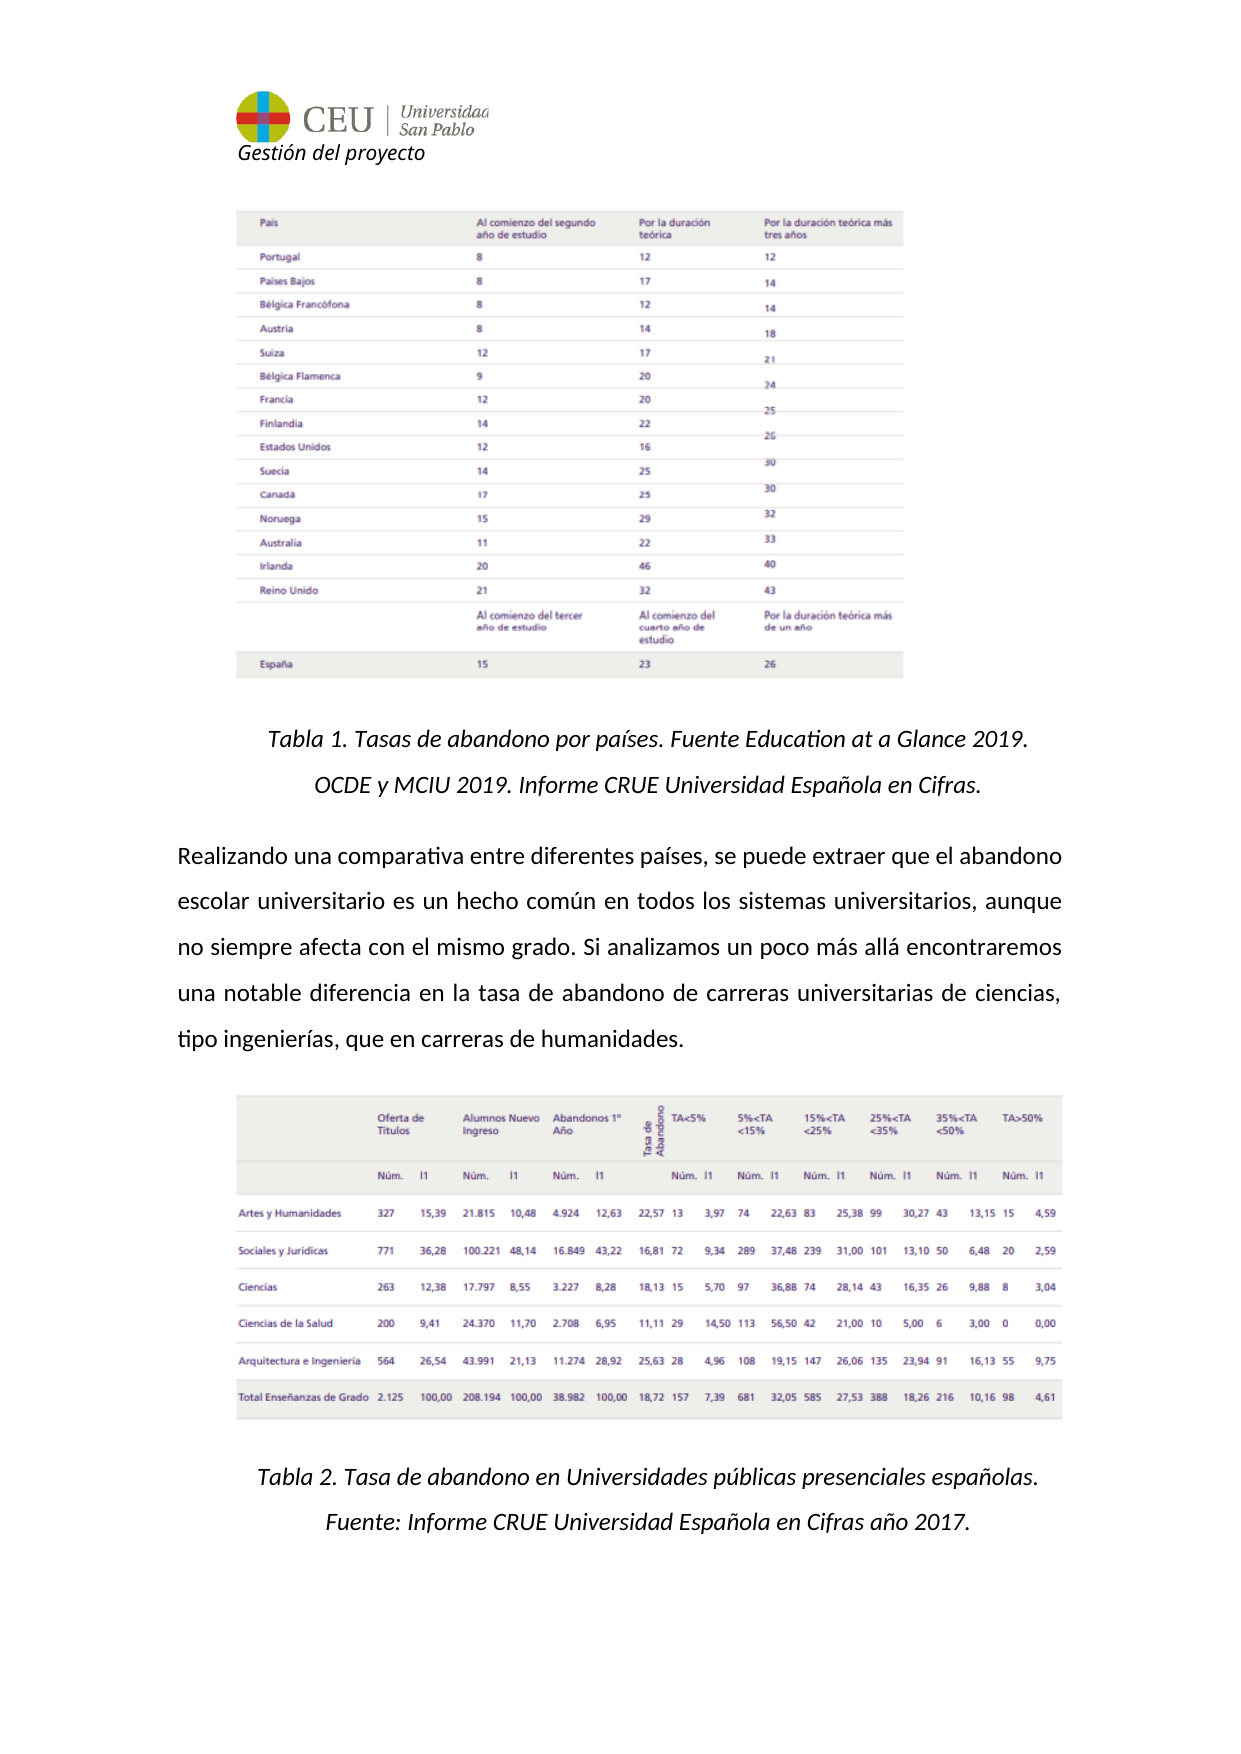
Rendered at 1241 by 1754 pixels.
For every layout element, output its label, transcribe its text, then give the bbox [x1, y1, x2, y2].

text Realizando una comparativa entre diferentes países, se puede extraer que el abandono escolar universitario es un hecho común en todos los sistemas universitarios, aunque no siempre afecta con el mismo grado. Si analizamos un poco más allá encontraremos una notable diferencia en la tasa de abandono de carreras universitarias de ciencias, tipo ingenierías, que en carreras de humanidades. [177, 840, 1063, 1053]
picture [236, 206, 904, 684]
text Tabla 2. Tasa de abandono en Universidades públicas presenciales españolas. Fuente: Informe CRUE Universidad Española en Cifras año 2017. [236, 1461, 1063, 1537]
text Tabla 1. Tasas de abandono por países. Fuente Education at a Glance 2019. OCDE y MCIU 2019. Informe CRUE Universidad Española en Cifras. [236, 723, 1063, 799]
picture [236, 1093, 1063, 1421]
picture [235, 89, 489, 143]
